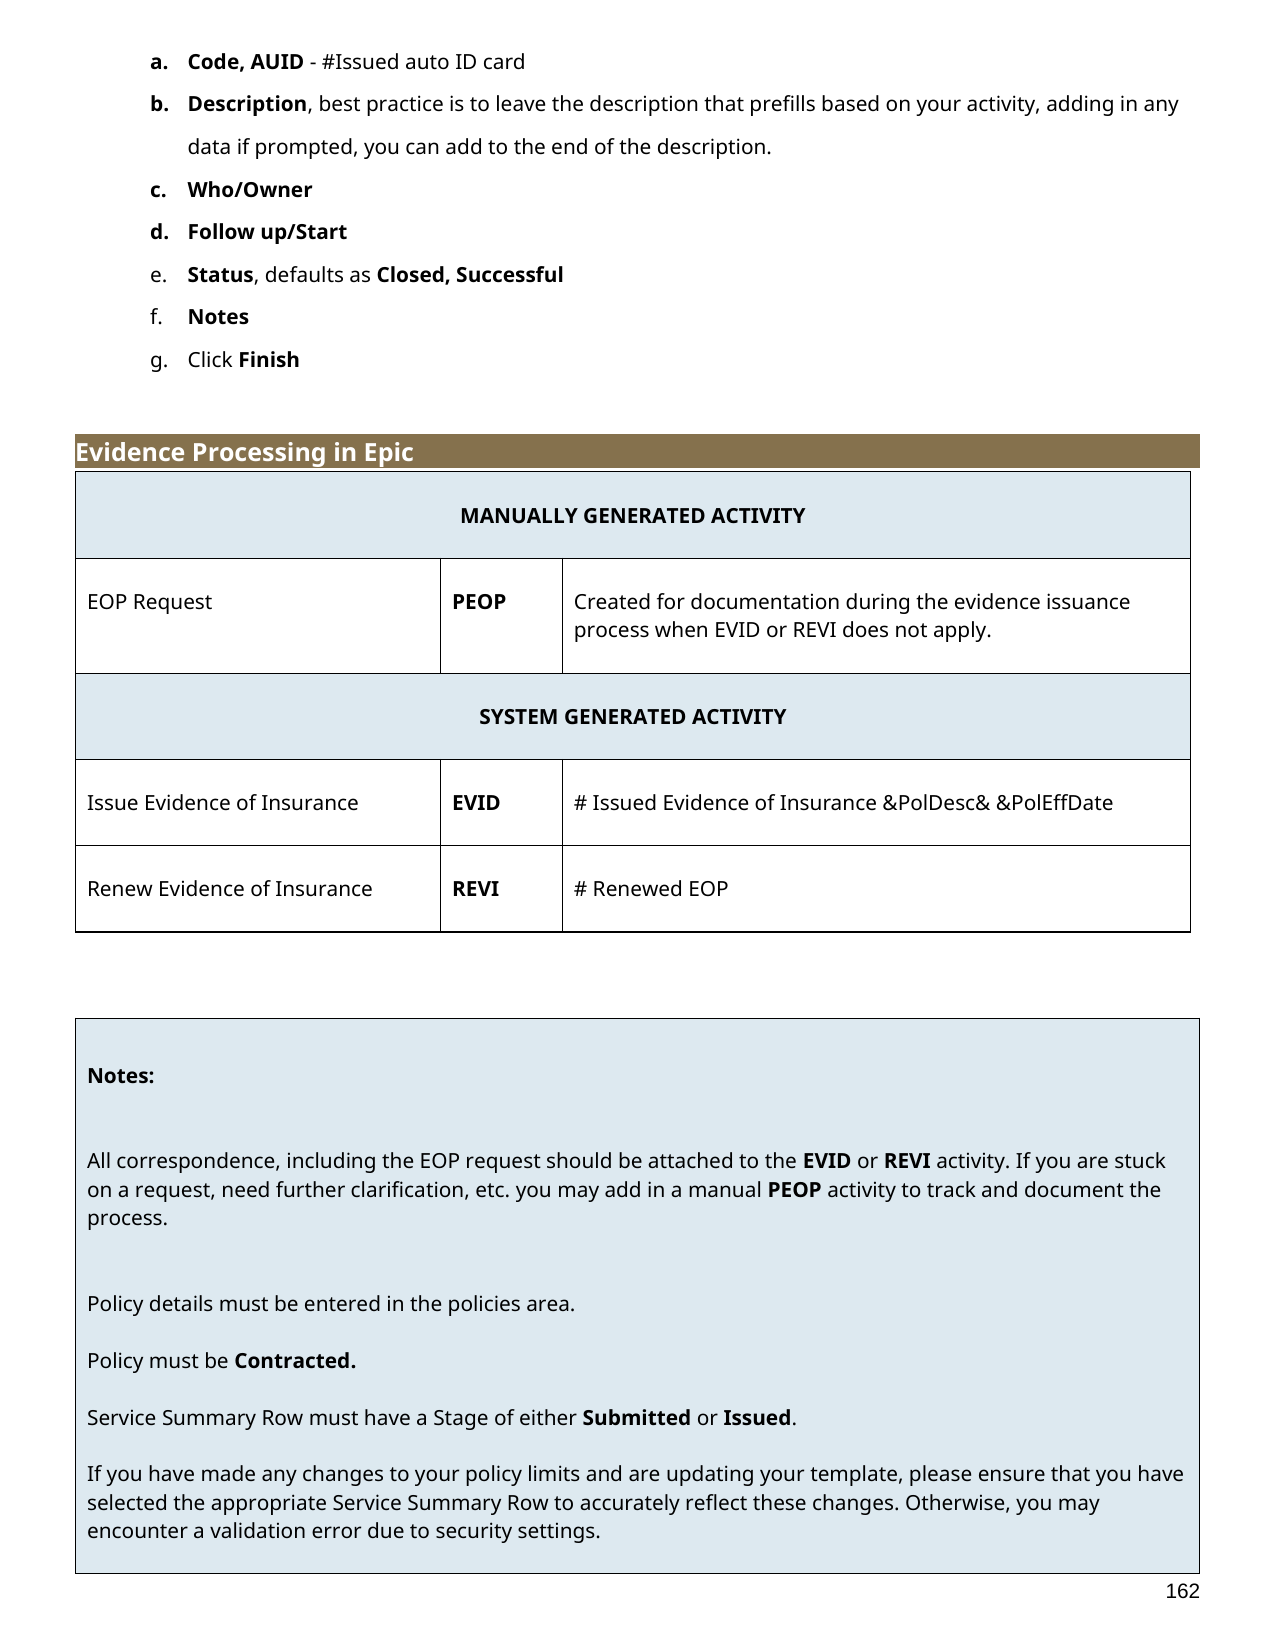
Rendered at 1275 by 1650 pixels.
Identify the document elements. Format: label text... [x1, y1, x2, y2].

subtitle Evidence Processing in Epic [75, 434, 1200, 468]
list Notes [150, 302, 1200, 331]
list Code, AUID - #Issued auto ID card [150, 47, 1200, 75]
list Click Finish [150, 345, 1200, 373]
table_cell EVID [441, 760, 562, 845]
table_cell Issue Evidence of Insurance [76, 760, 440, 845]
list Description, best practice is to leave the description that prefills based on your activity, adding in any data if prompted, you can add to the end of the description. [150, 89, 1200, 161]
list Follow up/Start [150, 217, 1200, 246]
list Status, defaults as Closed, Successful [150, 260, 1200, 288]
table_cell # Issued Evidence of Insurance &PolDesc& &PolEffDate [563, 760, 1190, 845]
table_cell SYSTEM GENERATED ACTIVITY [76, 674, 1190, 759]
list Who/Owner [150, 175, 1200, 203]
table_cell Created for documentation during the evidence issuance process when EVID or REVI does not apply. [563, 559, 1190, 672]
table_cell EOP Request [76, 559, 440, 672]
table_cell Renew Evidence of Insurance [76, 846, 440, 931]
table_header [76, 1019, 1199, 1573]
table_cell PEOP [441, 559, 562, 672]
table_cell # Renewed EOP [563, 846, 1190, 931]
table_cell REVI [441, 846, 562, 931]
table_header MANUALLY GENERATED ACTIVITY [76, 472, 1190, 558]
